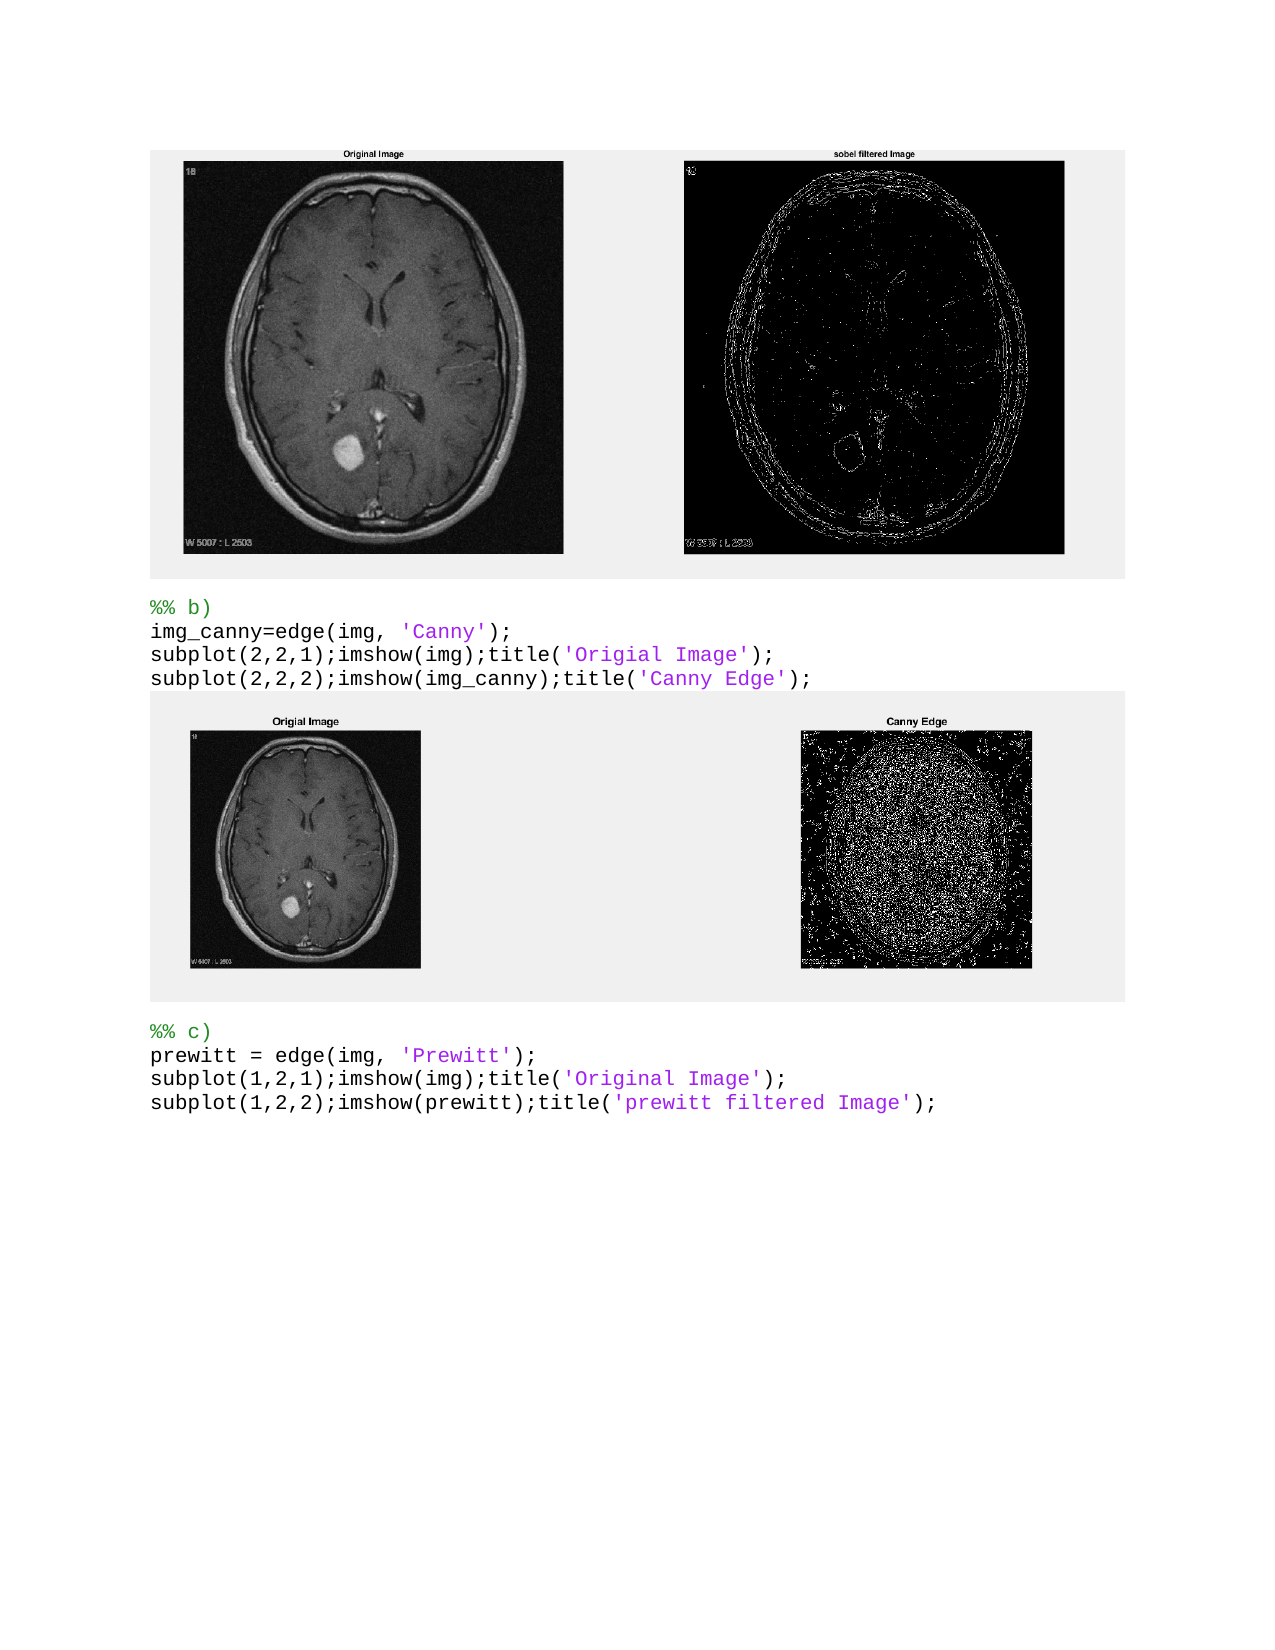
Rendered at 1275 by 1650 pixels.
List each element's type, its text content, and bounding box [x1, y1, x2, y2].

text img_canny=edge(img, 'Canny'); [150, 621, 1125, 644]
text subplot(1,2,2);imshow(prewitt);title('prewitt filtered Image'); [150, 1092, 1125, 1116]
text subplot(1,2,1);imshow(img);title('Original Image'); [150, 1068, 1125, 1092]
text subplot(2,2,2);imshow(img_canny);title('Canny Edge'); [150, 668, 1125, 691]
text %% c) [150, 1021, 1125, 1044]
picture [150, 150, 1125, 579]
text prewitt = edge(img, 'Prewitt'); [150, 1044, 1125, 1068]
text %% b) [150, 597, 1125, 621]
picture [150, 691, 1125, 1002]
text subplot(2,2,1);imshow(img);title('Origial Image'); [150, 644, 1125, 668]
